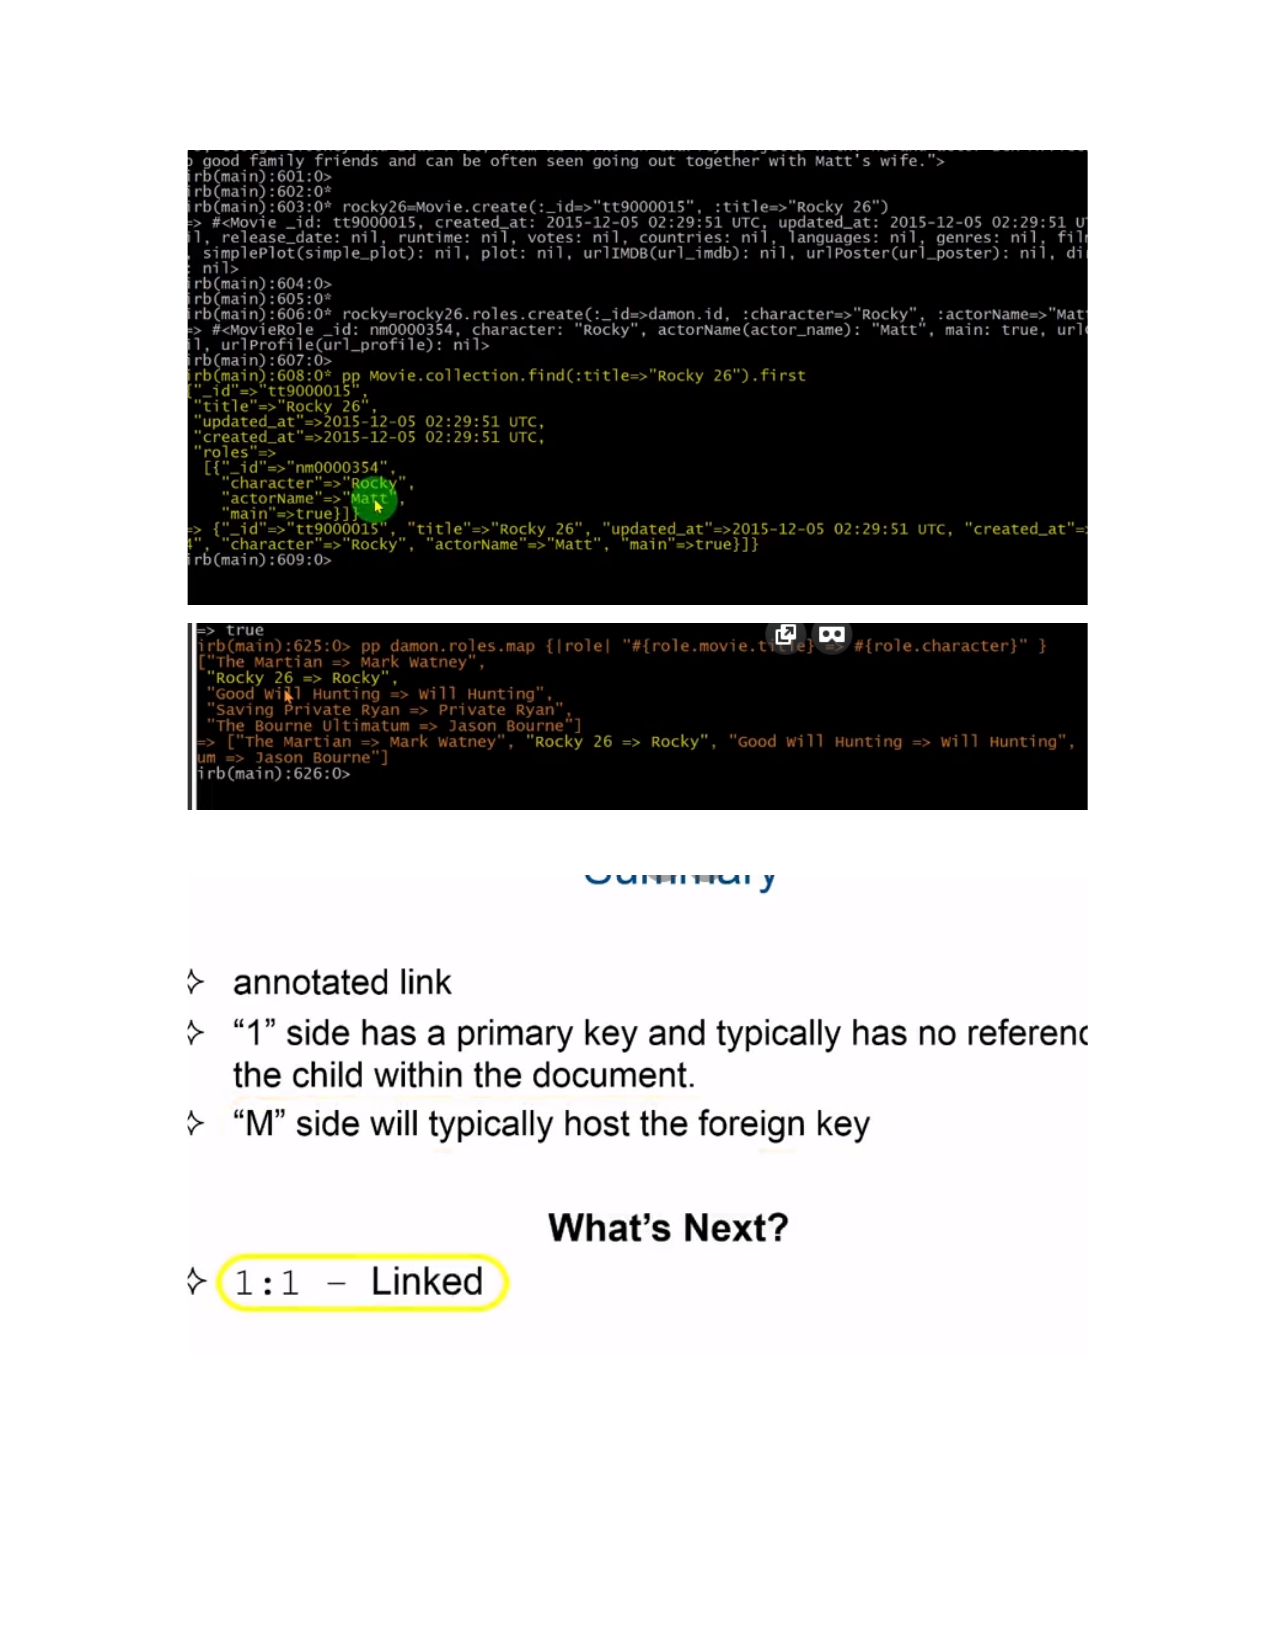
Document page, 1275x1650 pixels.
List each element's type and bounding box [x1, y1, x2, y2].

picture [187, 150, 1088, 605]
picture [187, 623, 1088, 810]
picture [187, 875, 1088, 1356]
